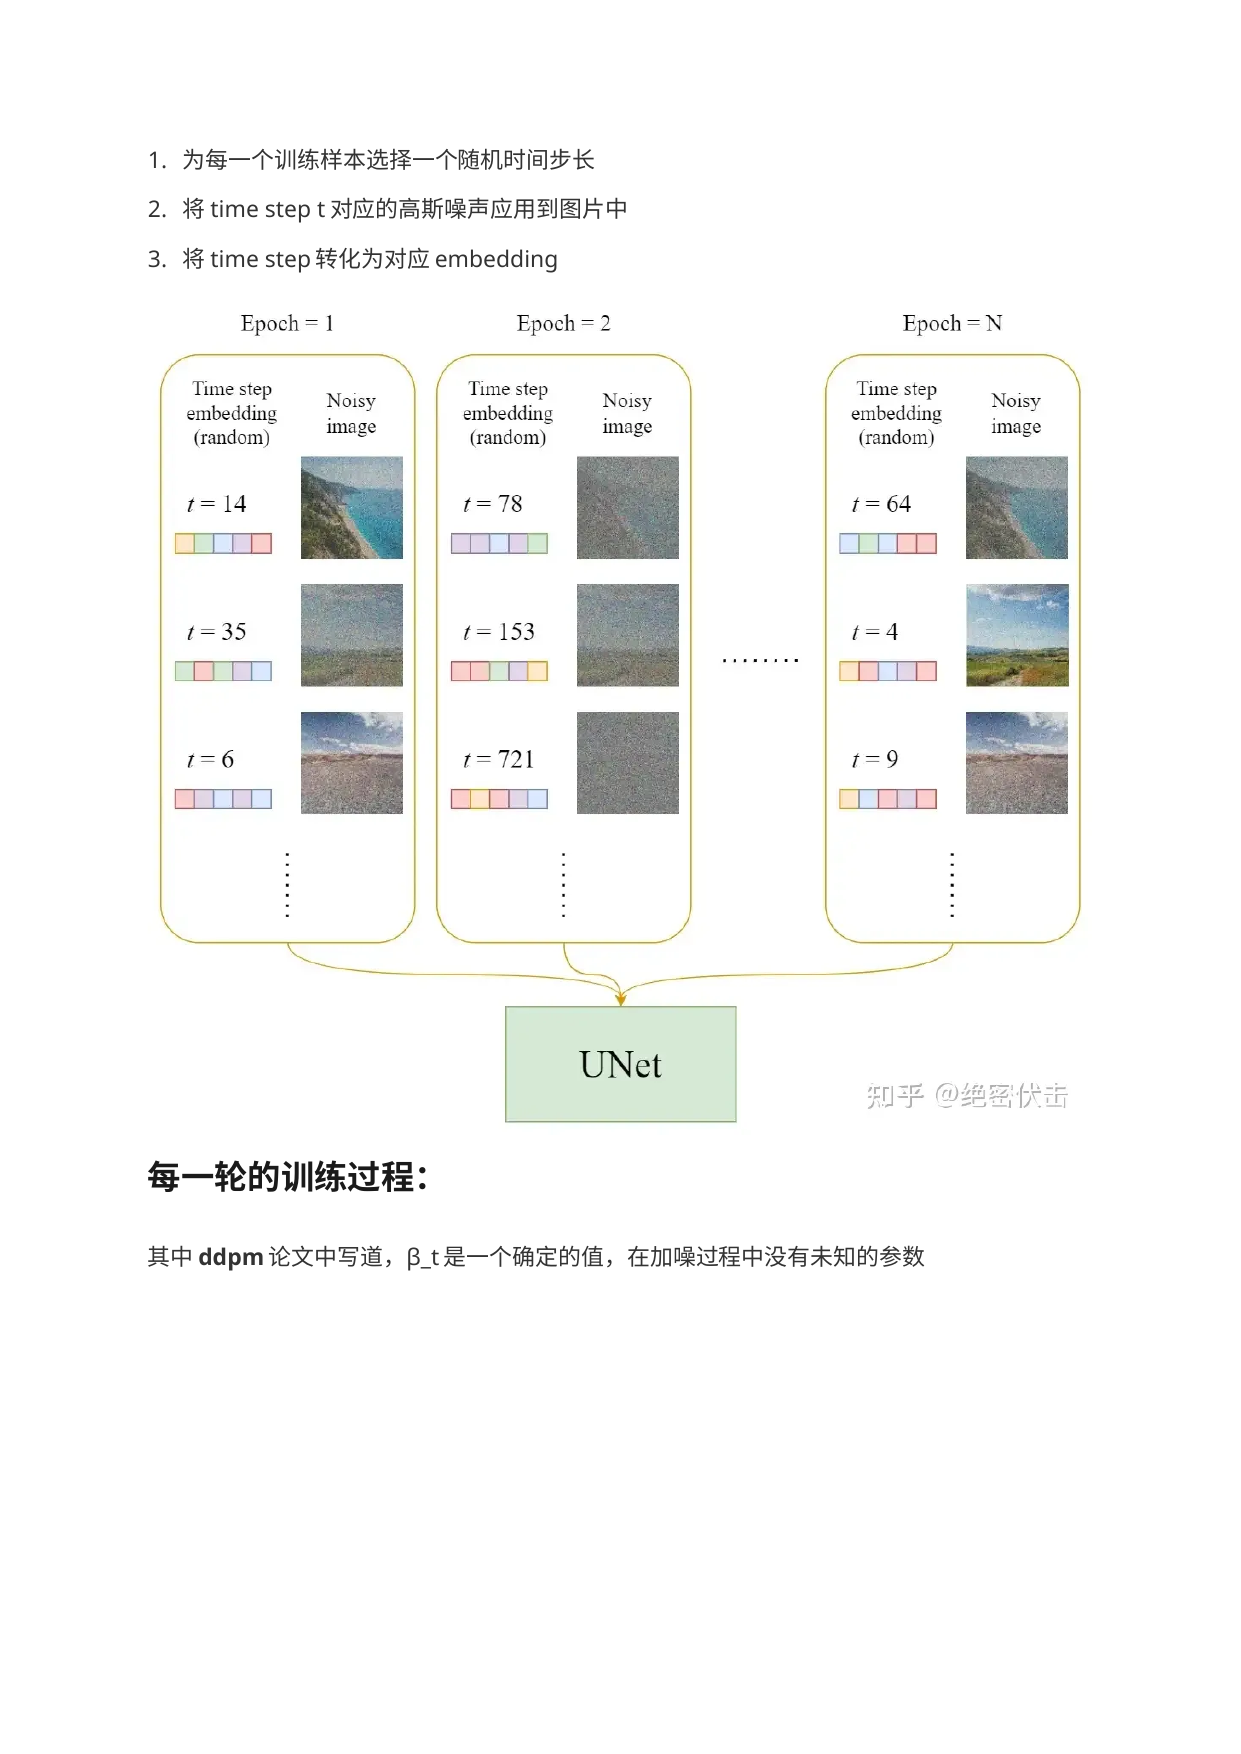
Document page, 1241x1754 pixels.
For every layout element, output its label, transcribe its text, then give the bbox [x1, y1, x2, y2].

list 为每一个训练样本选择一个随机时间步长 [148, 142, 1093, 175]
picture [147, 290, 1093, 1135]
subtitle 每一轮的训练过程： [148, 1151, 1093, 1199]
list 将time step转化为对应embedding [148, 241, 1093, 274]
list 将time step t对应的高斯噪声应用到图片中 [148, 191, 1093, 225]
text 其中ddpm论文中写道，β_t是一个确定的值，在加噪过程中没有未知的参数 [148, 1239, 1093, 1272]
